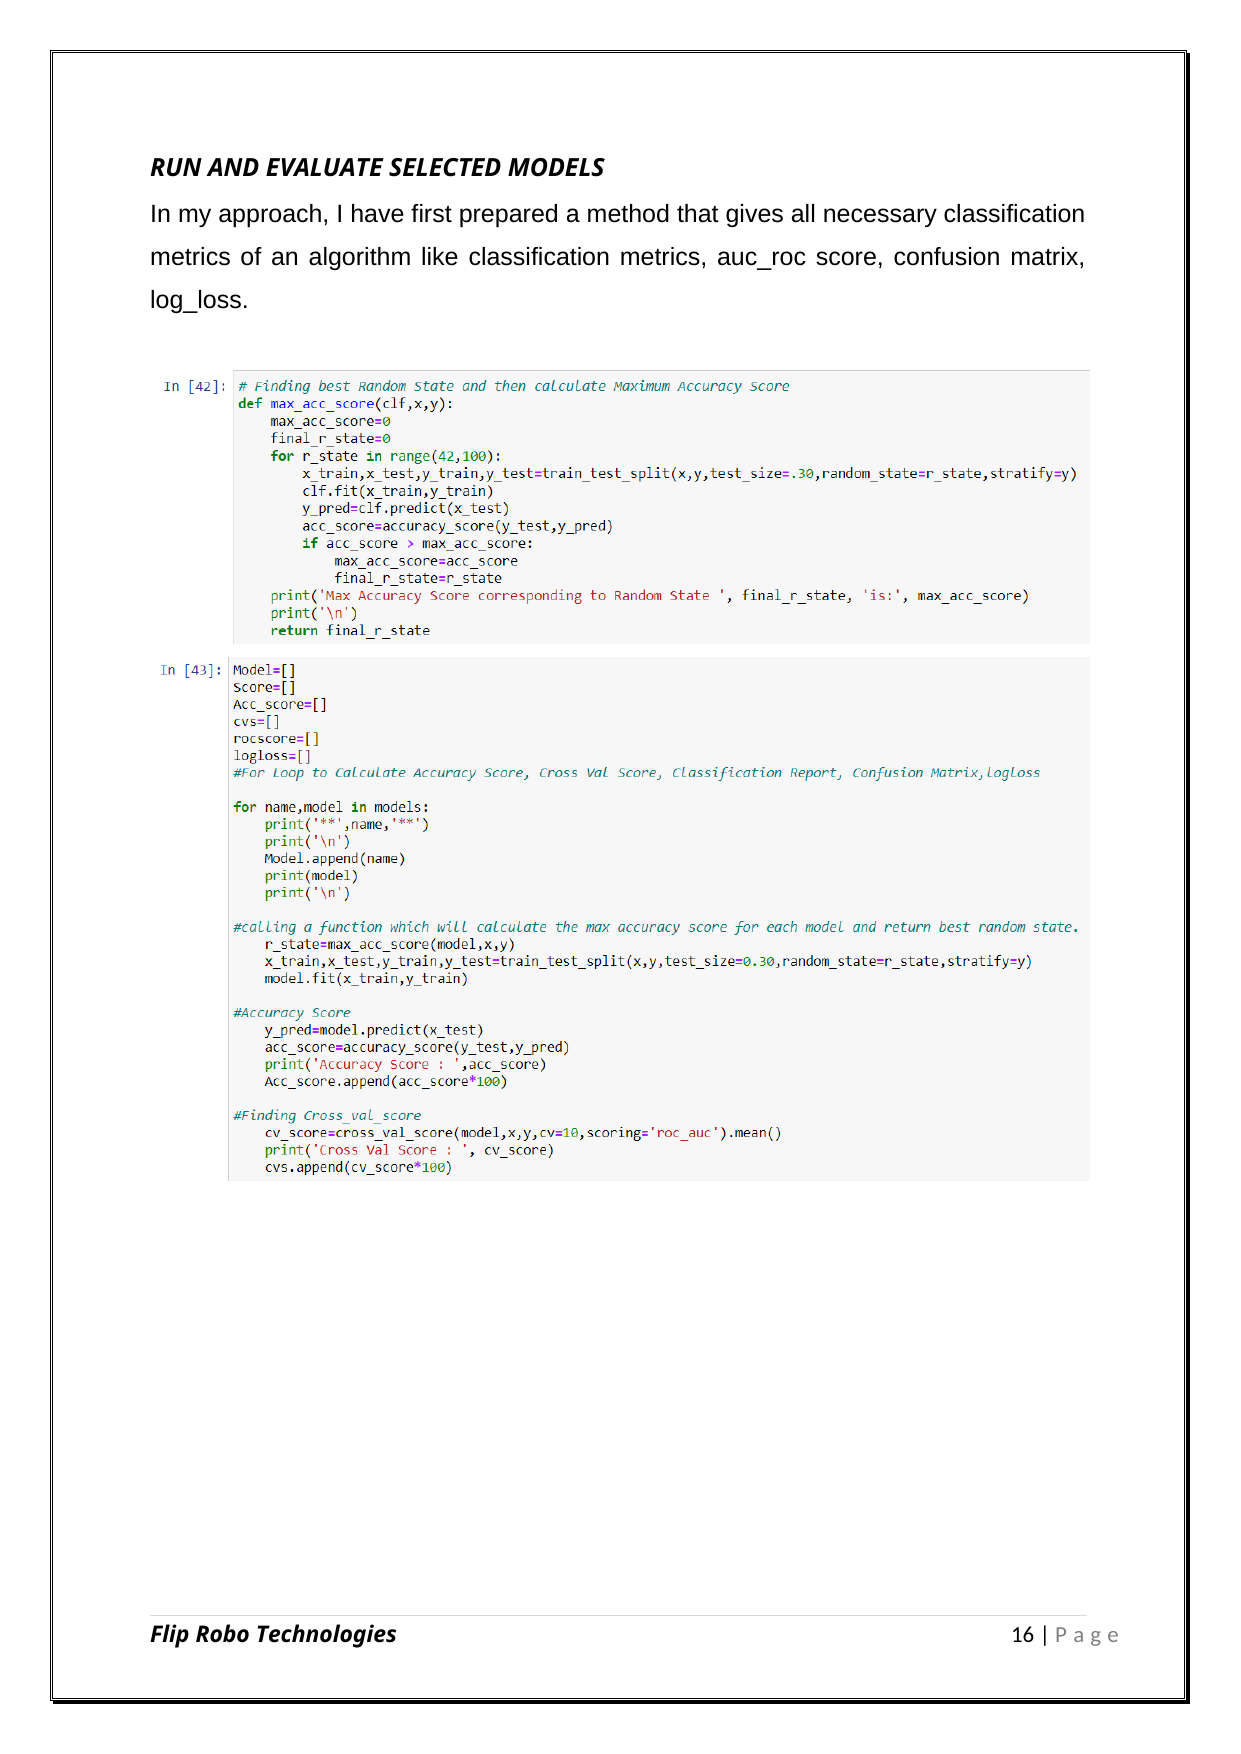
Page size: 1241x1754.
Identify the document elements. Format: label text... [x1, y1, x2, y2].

list In my approach, I have first prepared a method that gives all necessary classification metrics of an algorithm like classification metrics, auc_roc score, confusion matrix, log_loss. [150, 199, 1087, 314]
picture [150, 657, 1091, 1181]
subtitle RUN AND EVALUATE SELECTED MODELS [150, 150, 1087, 184]
picture [150, 368, 1091, 644]
